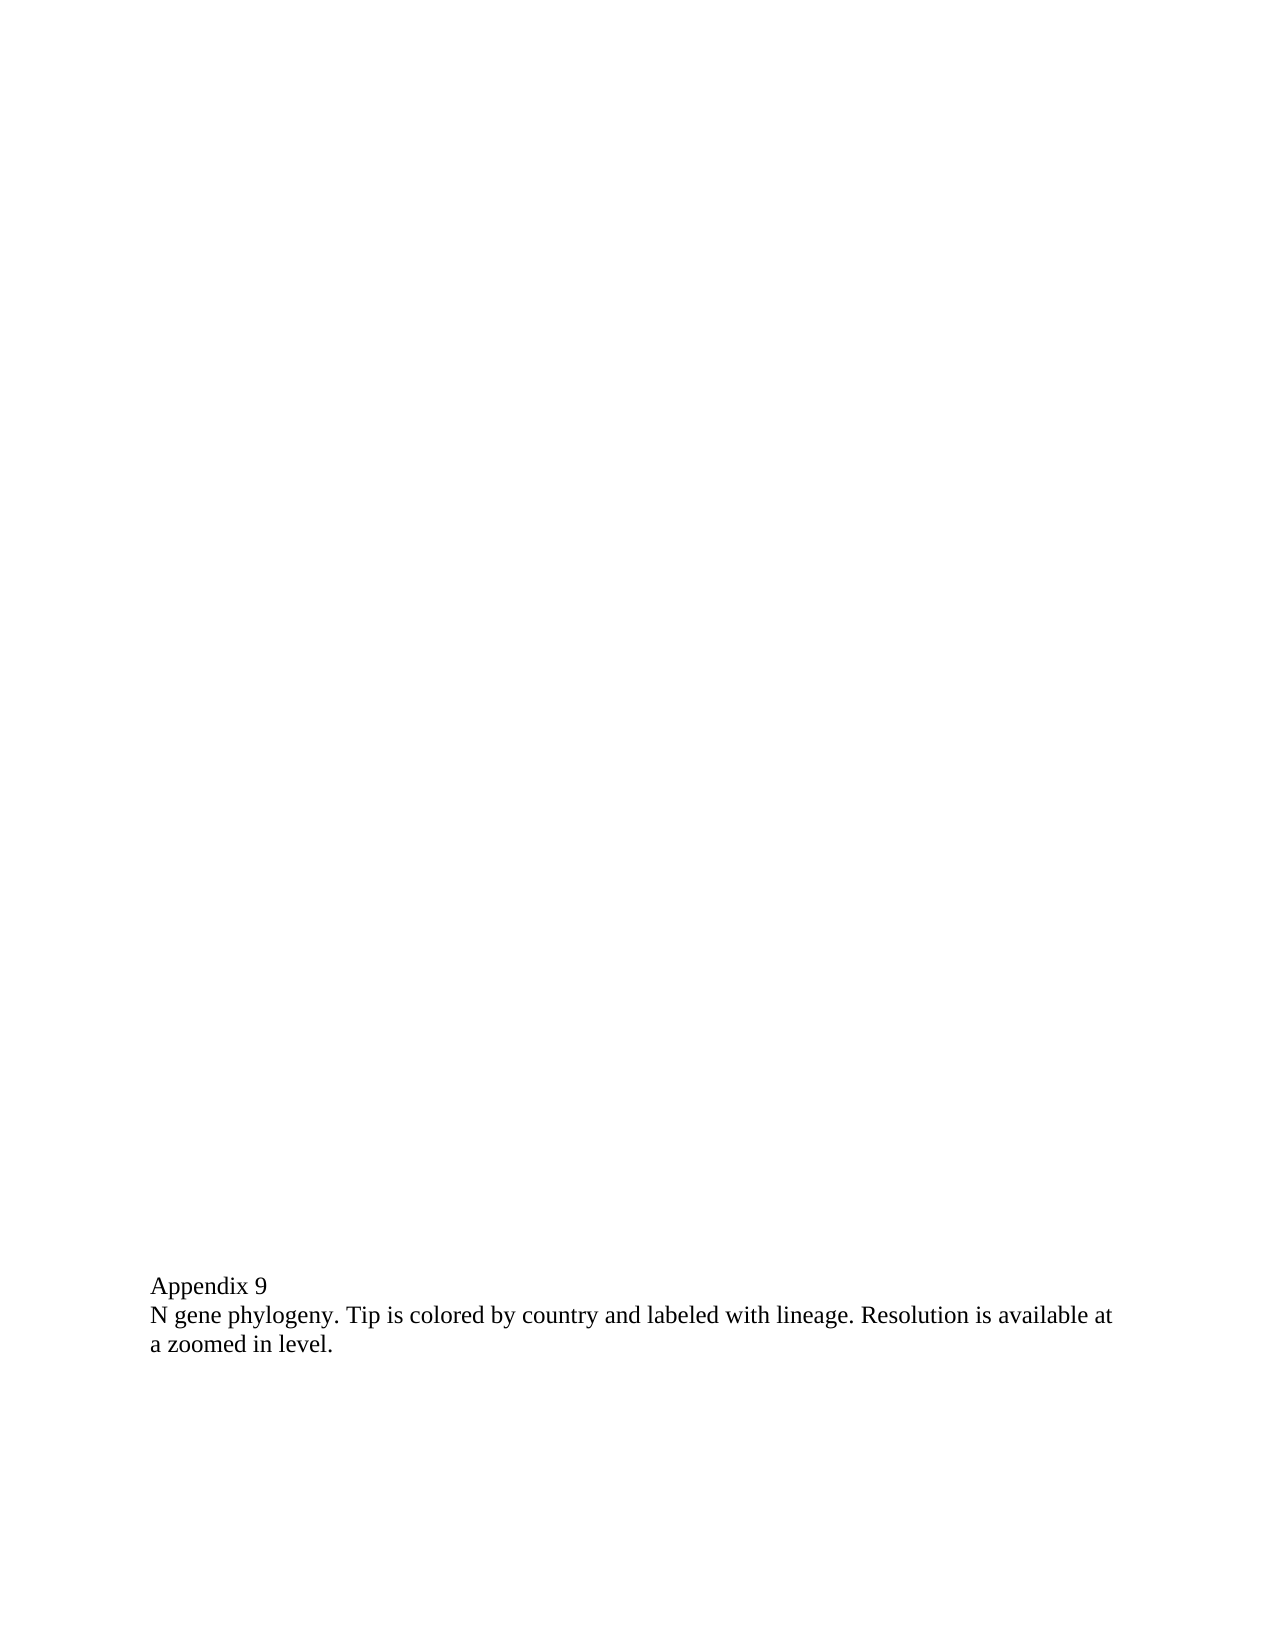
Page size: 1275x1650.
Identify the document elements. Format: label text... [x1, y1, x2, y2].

text Appendix 9 [150, 1271, 1125, 1300]
text N gene phylogeny. Tip is colored by country and labeled with lineage. Resolution is available at a zoomed in level. [150, 1300, 1125, 1357]
